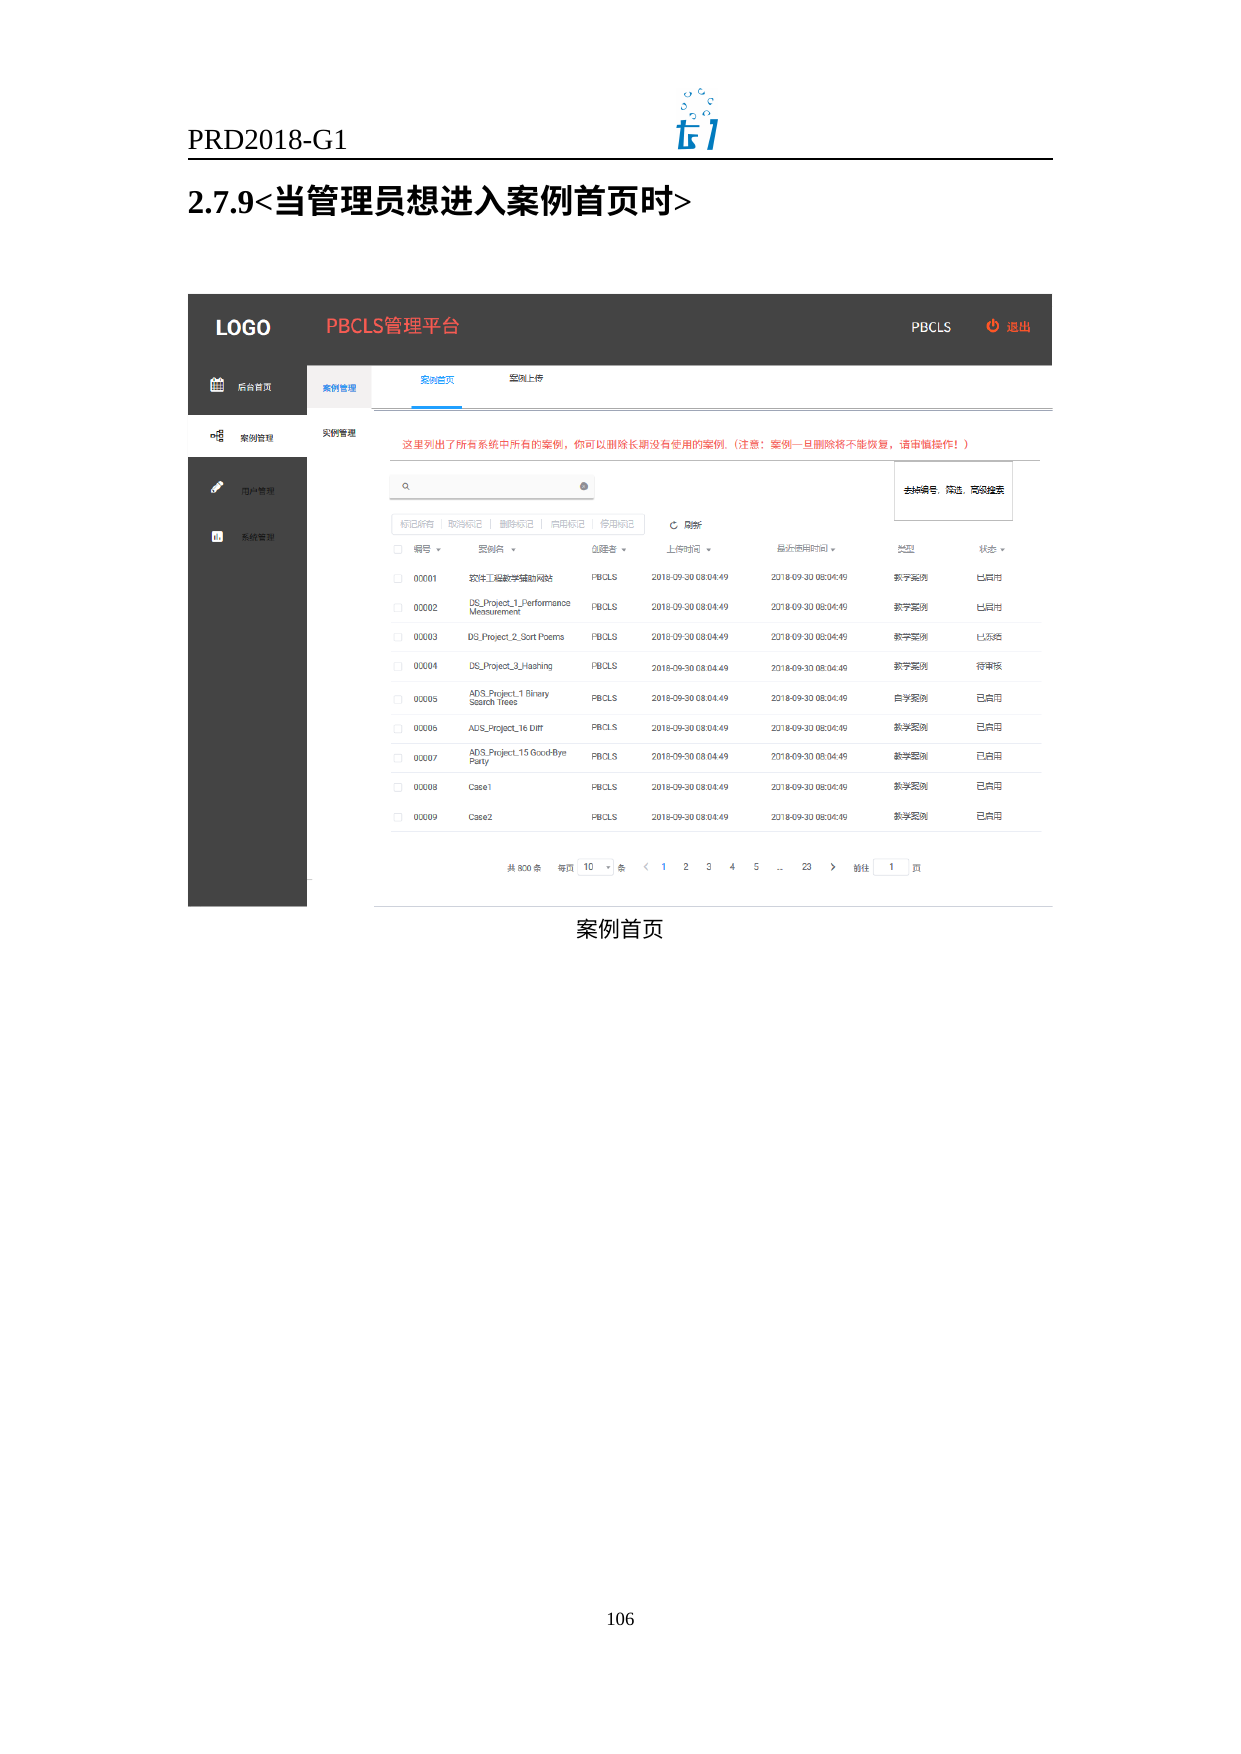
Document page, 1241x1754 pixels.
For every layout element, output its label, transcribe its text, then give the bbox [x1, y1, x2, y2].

subtitle 2.7.9<当管理员想进入案例首页时> [187, 167, 1053, 232]
text 案例首页 [187, 911, 1053, 944]
picture [676, 88, 719, 150]
picture [187, 293, 1053, 907]
